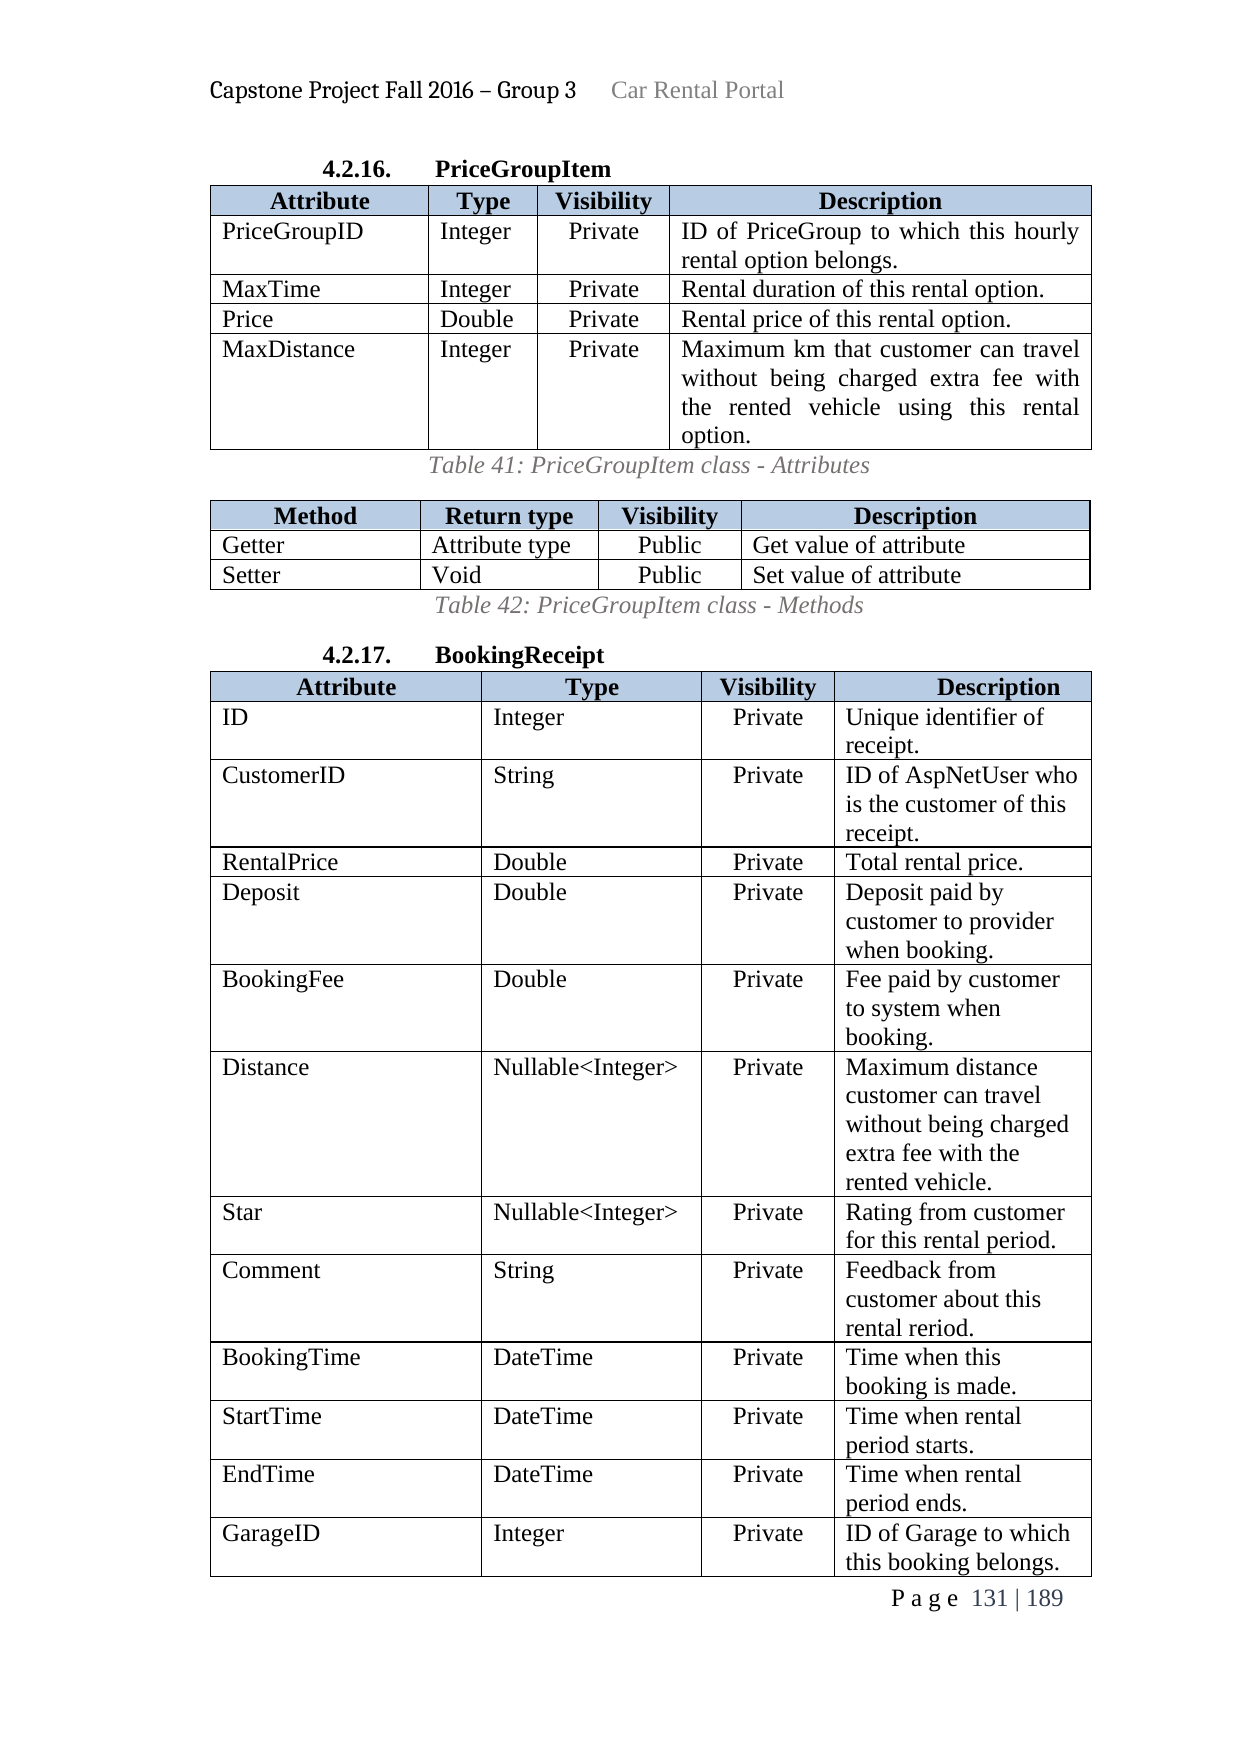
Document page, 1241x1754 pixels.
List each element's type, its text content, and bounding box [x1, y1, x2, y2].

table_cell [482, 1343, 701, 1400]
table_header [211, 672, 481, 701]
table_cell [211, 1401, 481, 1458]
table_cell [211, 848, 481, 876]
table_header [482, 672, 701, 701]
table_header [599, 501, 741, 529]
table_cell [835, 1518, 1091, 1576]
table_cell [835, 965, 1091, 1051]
subtitle BookingReceipt [322, 640, 1090, 668]
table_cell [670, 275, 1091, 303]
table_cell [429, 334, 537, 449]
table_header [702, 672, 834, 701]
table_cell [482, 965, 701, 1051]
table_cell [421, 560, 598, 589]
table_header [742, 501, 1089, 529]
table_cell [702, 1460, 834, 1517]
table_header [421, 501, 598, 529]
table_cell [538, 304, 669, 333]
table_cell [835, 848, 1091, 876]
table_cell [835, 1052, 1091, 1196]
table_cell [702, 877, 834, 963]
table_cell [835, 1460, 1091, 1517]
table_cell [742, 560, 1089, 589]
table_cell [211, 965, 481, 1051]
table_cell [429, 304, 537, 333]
text Table 41: PriceGroupItem class - Attributes [210, 450, 1090, 479]
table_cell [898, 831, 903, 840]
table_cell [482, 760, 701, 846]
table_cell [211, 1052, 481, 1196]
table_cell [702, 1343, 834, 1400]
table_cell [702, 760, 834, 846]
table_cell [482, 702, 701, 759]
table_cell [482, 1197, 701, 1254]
subtitle PriceGroupItem [322, 154, 1090, 183]
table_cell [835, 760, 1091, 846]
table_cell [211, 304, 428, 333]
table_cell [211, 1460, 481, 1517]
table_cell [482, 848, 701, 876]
text Table 42: PriceGroupItem class - Methods [210, 590, 1090, 619]
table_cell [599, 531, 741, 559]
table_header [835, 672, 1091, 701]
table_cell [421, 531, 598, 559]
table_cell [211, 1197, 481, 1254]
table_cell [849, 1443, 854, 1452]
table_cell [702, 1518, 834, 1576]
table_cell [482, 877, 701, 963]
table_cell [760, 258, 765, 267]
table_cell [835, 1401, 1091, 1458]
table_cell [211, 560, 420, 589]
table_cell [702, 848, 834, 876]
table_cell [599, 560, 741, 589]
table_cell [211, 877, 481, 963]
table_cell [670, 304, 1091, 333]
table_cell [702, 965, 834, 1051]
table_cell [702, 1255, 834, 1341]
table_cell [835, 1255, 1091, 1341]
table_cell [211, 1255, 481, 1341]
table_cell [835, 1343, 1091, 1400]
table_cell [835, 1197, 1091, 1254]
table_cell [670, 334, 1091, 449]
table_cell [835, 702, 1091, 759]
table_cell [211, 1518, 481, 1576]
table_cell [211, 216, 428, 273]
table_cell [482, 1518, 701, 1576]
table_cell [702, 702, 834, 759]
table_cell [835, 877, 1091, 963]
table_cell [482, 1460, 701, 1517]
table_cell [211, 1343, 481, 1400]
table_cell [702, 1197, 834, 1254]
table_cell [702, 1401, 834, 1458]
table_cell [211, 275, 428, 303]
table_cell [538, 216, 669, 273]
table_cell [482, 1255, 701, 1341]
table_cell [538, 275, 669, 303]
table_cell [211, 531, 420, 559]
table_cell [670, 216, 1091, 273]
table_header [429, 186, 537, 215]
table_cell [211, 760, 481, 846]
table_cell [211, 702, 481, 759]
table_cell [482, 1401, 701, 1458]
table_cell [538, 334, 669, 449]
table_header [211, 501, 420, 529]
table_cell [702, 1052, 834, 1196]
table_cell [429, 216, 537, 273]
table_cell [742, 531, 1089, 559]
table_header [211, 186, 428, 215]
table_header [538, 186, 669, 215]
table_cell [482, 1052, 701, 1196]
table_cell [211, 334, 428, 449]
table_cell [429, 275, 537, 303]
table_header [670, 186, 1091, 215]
